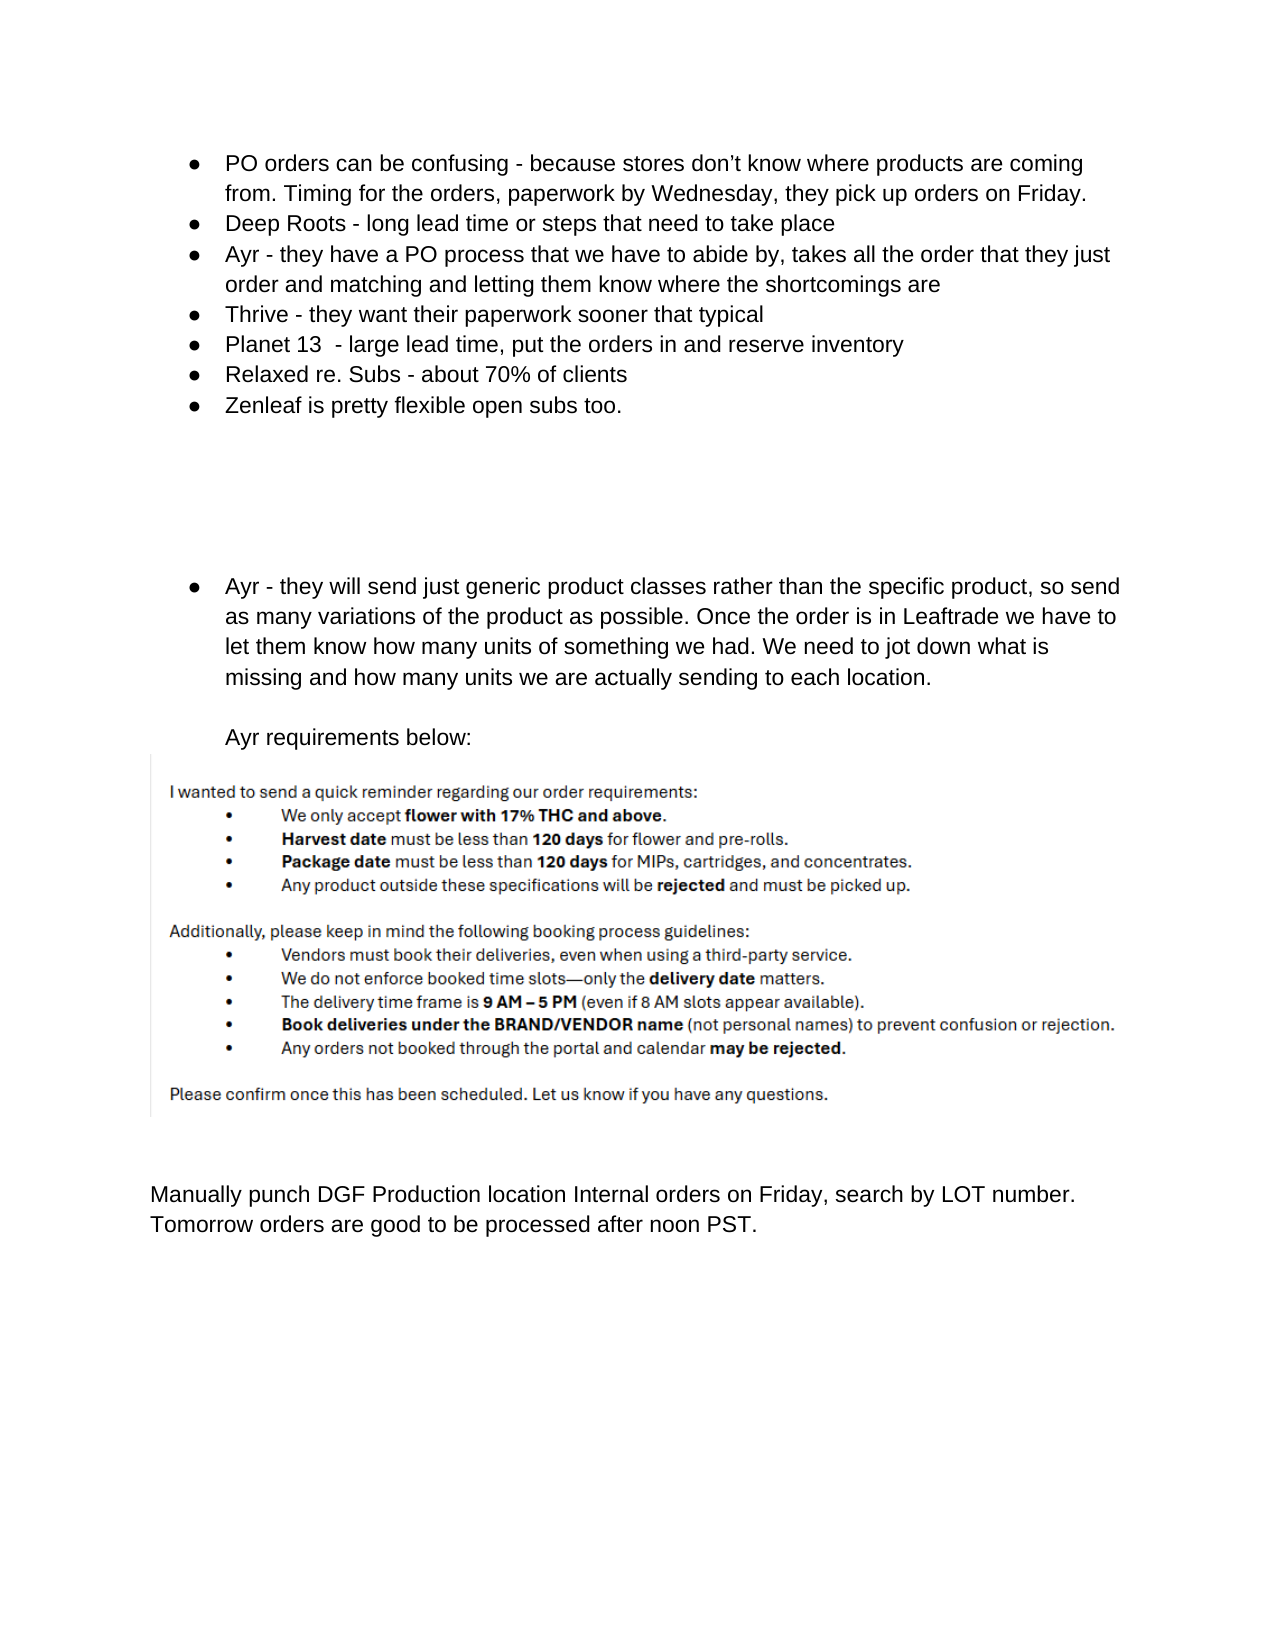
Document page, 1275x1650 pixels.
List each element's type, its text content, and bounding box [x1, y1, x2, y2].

list Zenleaf is pretty flexible open subs too. [187, 392, 1125, 569]
list Planet 13 - large lead time, put the orders in and reserve inventory [187, 331, 1125, 358]
list Relaxed re. Subs - about 70% of clients [187, 361, 1125, 388]
list PO orders can be confusing - because stores don’t know where products are coming from. Timing for the orders, paperwork by Wednesday, they pick up orders on Friday. [187, 150, 1125, 207]
list Ayr - they have a PO process that we have to abide by, takes all the order that they just order and matching and letting them know where the shortcomings are [187, 241, 1125, 297]
text Manually punch DGF Production location Internal orders on Friday, search by LOT number. [150, 1181, 1125, 1207]
text Tomorrow orders are good to be processed after noon PST. [150, 1211, 1125, 1237]
picture [150, 754, 1125, 1117]
list Ayr - they will send just generic product classes rather than the specific product, so send as many variations of the product as possible. Once the order is in Leaftrade we have to let them know how many units of something we had. We need to jot down what is missing and how many units we are actually sending to each location. Ayr requirements below: [187, 573, 1125, 750]
list Thrive - they want their paperwork sooner that typical [187, 301, 1125, 327]
list Deep Roots - long lead time or steps that need to take place [187, 210, 1125, 237]
